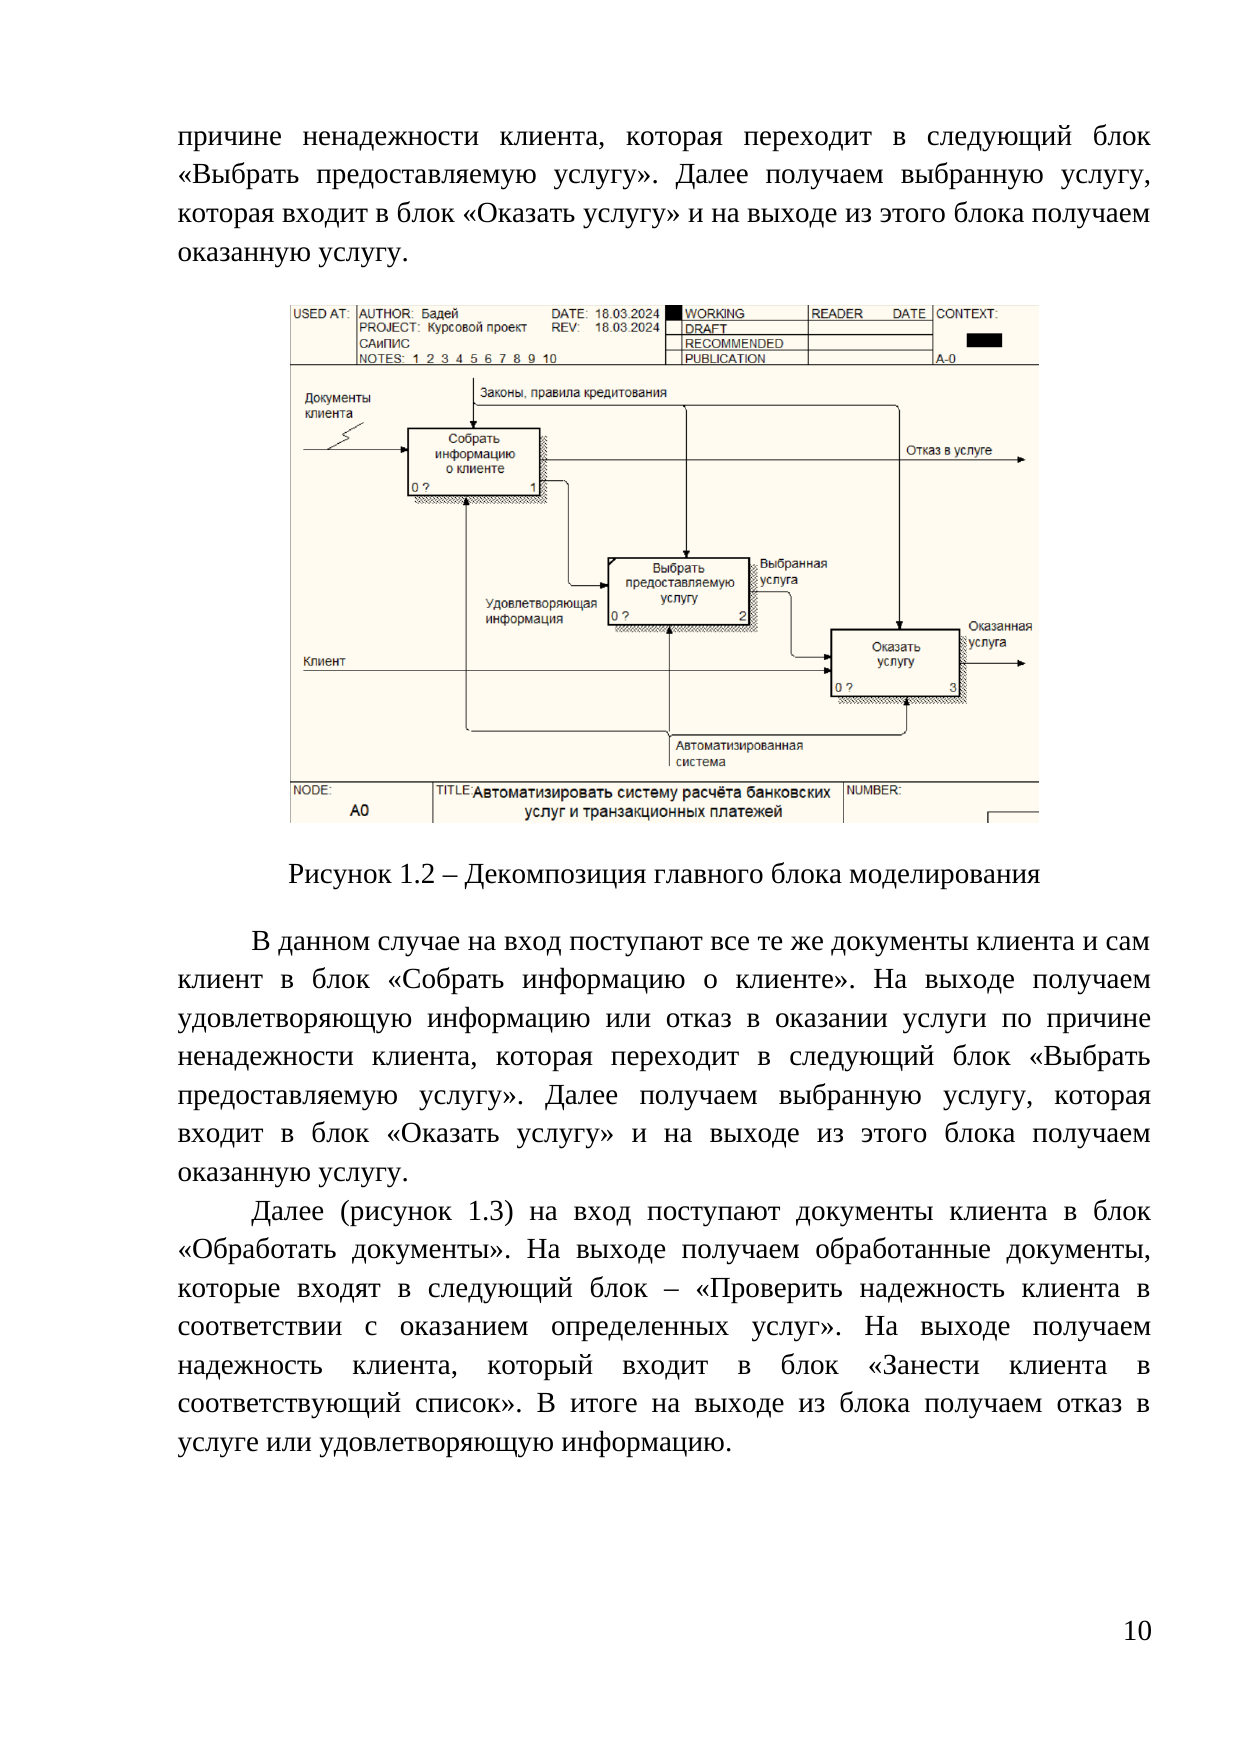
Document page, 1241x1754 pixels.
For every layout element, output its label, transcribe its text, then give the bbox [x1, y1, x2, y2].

picture [290, 305, 1039, 823]
text Рисунок 1.2 – Декомпозиция главного блока моделирования [177, 856, 1152, 889]
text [177, 118, 1152, 267]
text Далее (рисунок 1.3) на вход поступают документы клиента в блок «Обработать документы». На выходе получаем обработанные документы, которые входят в следующий блок – «Проверить надежность клиента в соответствии с оказанием определенных услуг». На выходе получаем надежность клиента, который входит в блок «Занести клиента в соответствующий список». В итоге на выходе из блока получаем отказ в услуге или удовлетворяющую информацию. [177, 1193, 1152, 1457]
text В данном случае на вход поступают все те же документы клиента и сам клиент в блок «Собрать информацию о клиенте». На выходе получаем удовлетворяющую информацию или отказ в оказании услуги по причине ненадежности клиента, которая переходит в следующий блок «Выбрать предоставляемую услугу». Далее получаем выбранную услугу, которая входит в блок «Оказать услугу» и на выходе из этого блока получаем оказанную услугу. [177, 923, 1152, 1188]
